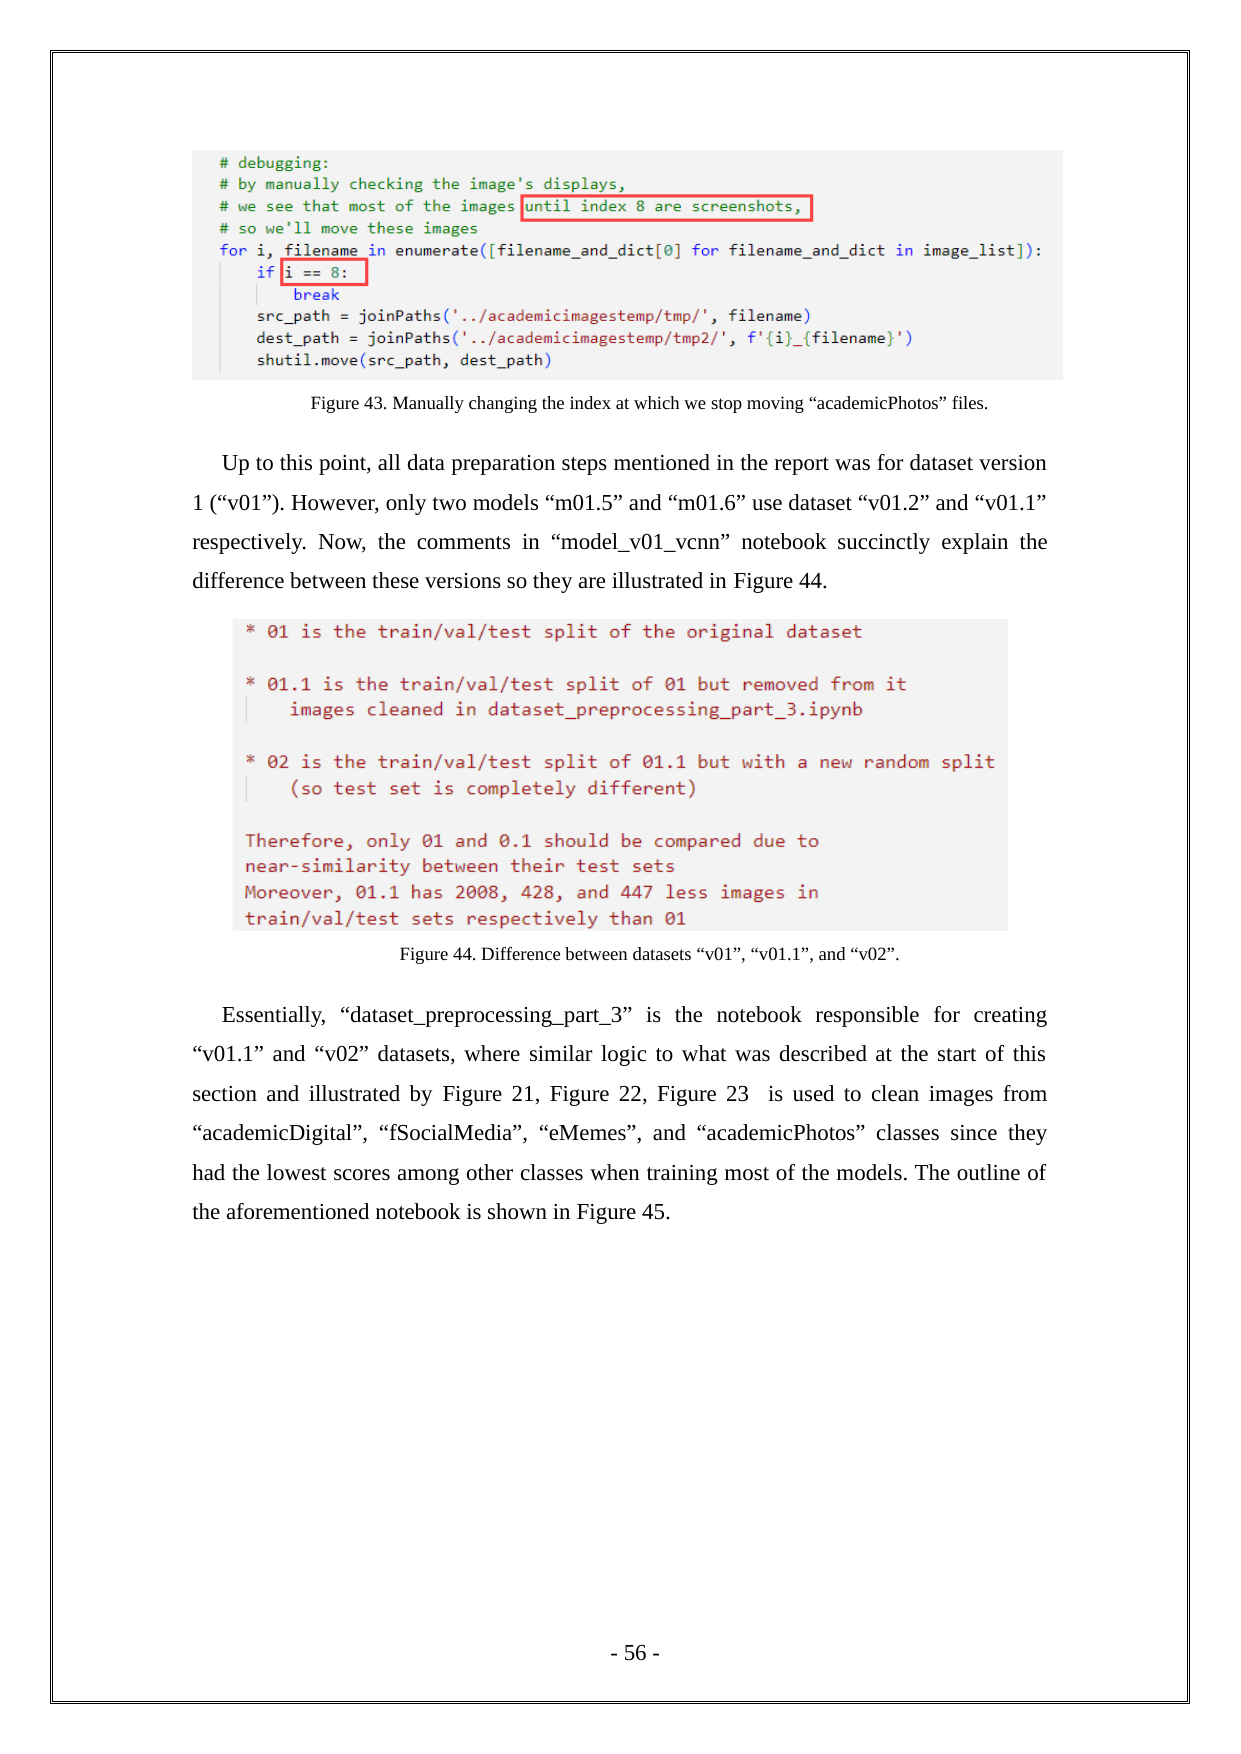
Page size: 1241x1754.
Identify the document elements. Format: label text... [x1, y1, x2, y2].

text Figure 44. Difference between datasets “v01”, “v01.1”, and “v02”. [251, 943, 1048, 965]
picture [192, 150, 1064, 380]
text Figure 43. Manually changing the index at which we stop moving “academicPhotos” files. [251, 392, 1048, 413]
text Essentially, “dataset_preprocessing_part_3” is the notebook responsible for creating “v01.1” and “v02” datasets, where similar logic to what was described at the start of this section and illustrated by Figure 21, Figure 22, Figure 23 is used to clean images from “academicDigital”, “fSocialMedia”, “eMemes”, and “academicPhotos” classes since they had the lowest scores among other classes when training most of the models. The outline of the aforementioned notebook is shown in Figure 45. [192, 1001, 1048, 1224]
picture [232, 619, 1008, 931]
text Up to this point, all data preparation steps mentioned in the report was for dataset version 1 (“v01”). However, only two models “m01.5” and “m01.6” use dataset “v01.2” and “v01.1” respectively. Now, the comments in “model_v01_vcnn” notebook succinctly explain the difference between these versions so they are illustrated in Figure 44. [192, 449, 1048, 594]
